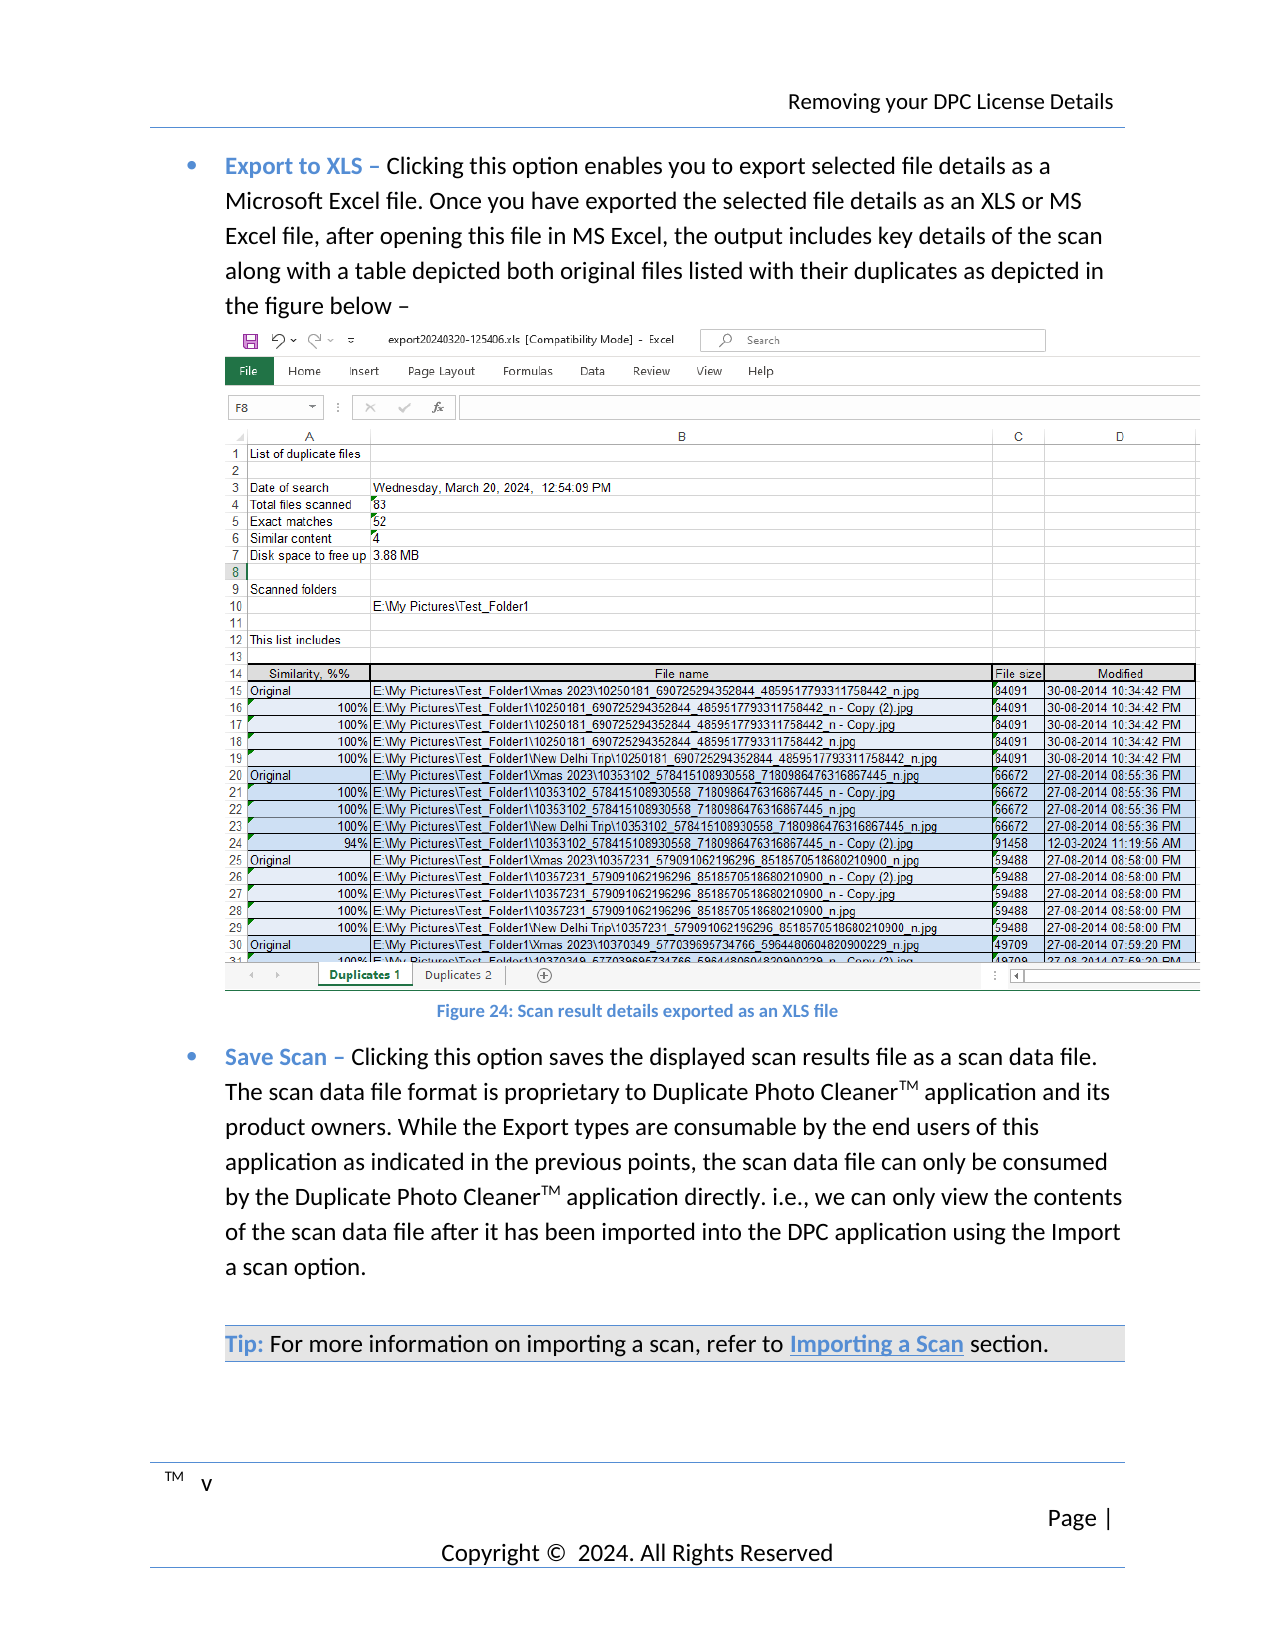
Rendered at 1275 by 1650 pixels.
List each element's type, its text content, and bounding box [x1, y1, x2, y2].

picture [225, 327, 1200, 991]
text Tip: For more information on importing a scan, refer to Importing a Scan section. [225, 1326, 1125, 1361]
list Export to XLS – Clicking this option enables you to export selected file details as a Microsoft Excel file. Once you have exported the selected file details as an XLS or MS Excel file, after opening this file in MS Excel, the output includes key details of the scan along with a table depicted both original files listed with their duplicates as depicted in the figure below – [187, 150, 1125, 321]
text Figure 24: Scan result details exported as an XLS file [150, 999, 1125, 1022]
list Save Scan – Clicking this option saves the displayed scan results file as a scan data file. The scan data file format is proprietary to Duplicate Photo CleanerTM application and its product owners. While the Export types are consumable by the end users of this application as indicated in the previous points, the scan data file can only be consumed by the Duplicate Photo CleanerTM application directly. i.e., we can only view the contents of the scan data file after it has been imported into the DPC application using the Import a scan option. [187, 1041, 1125, 1282]
